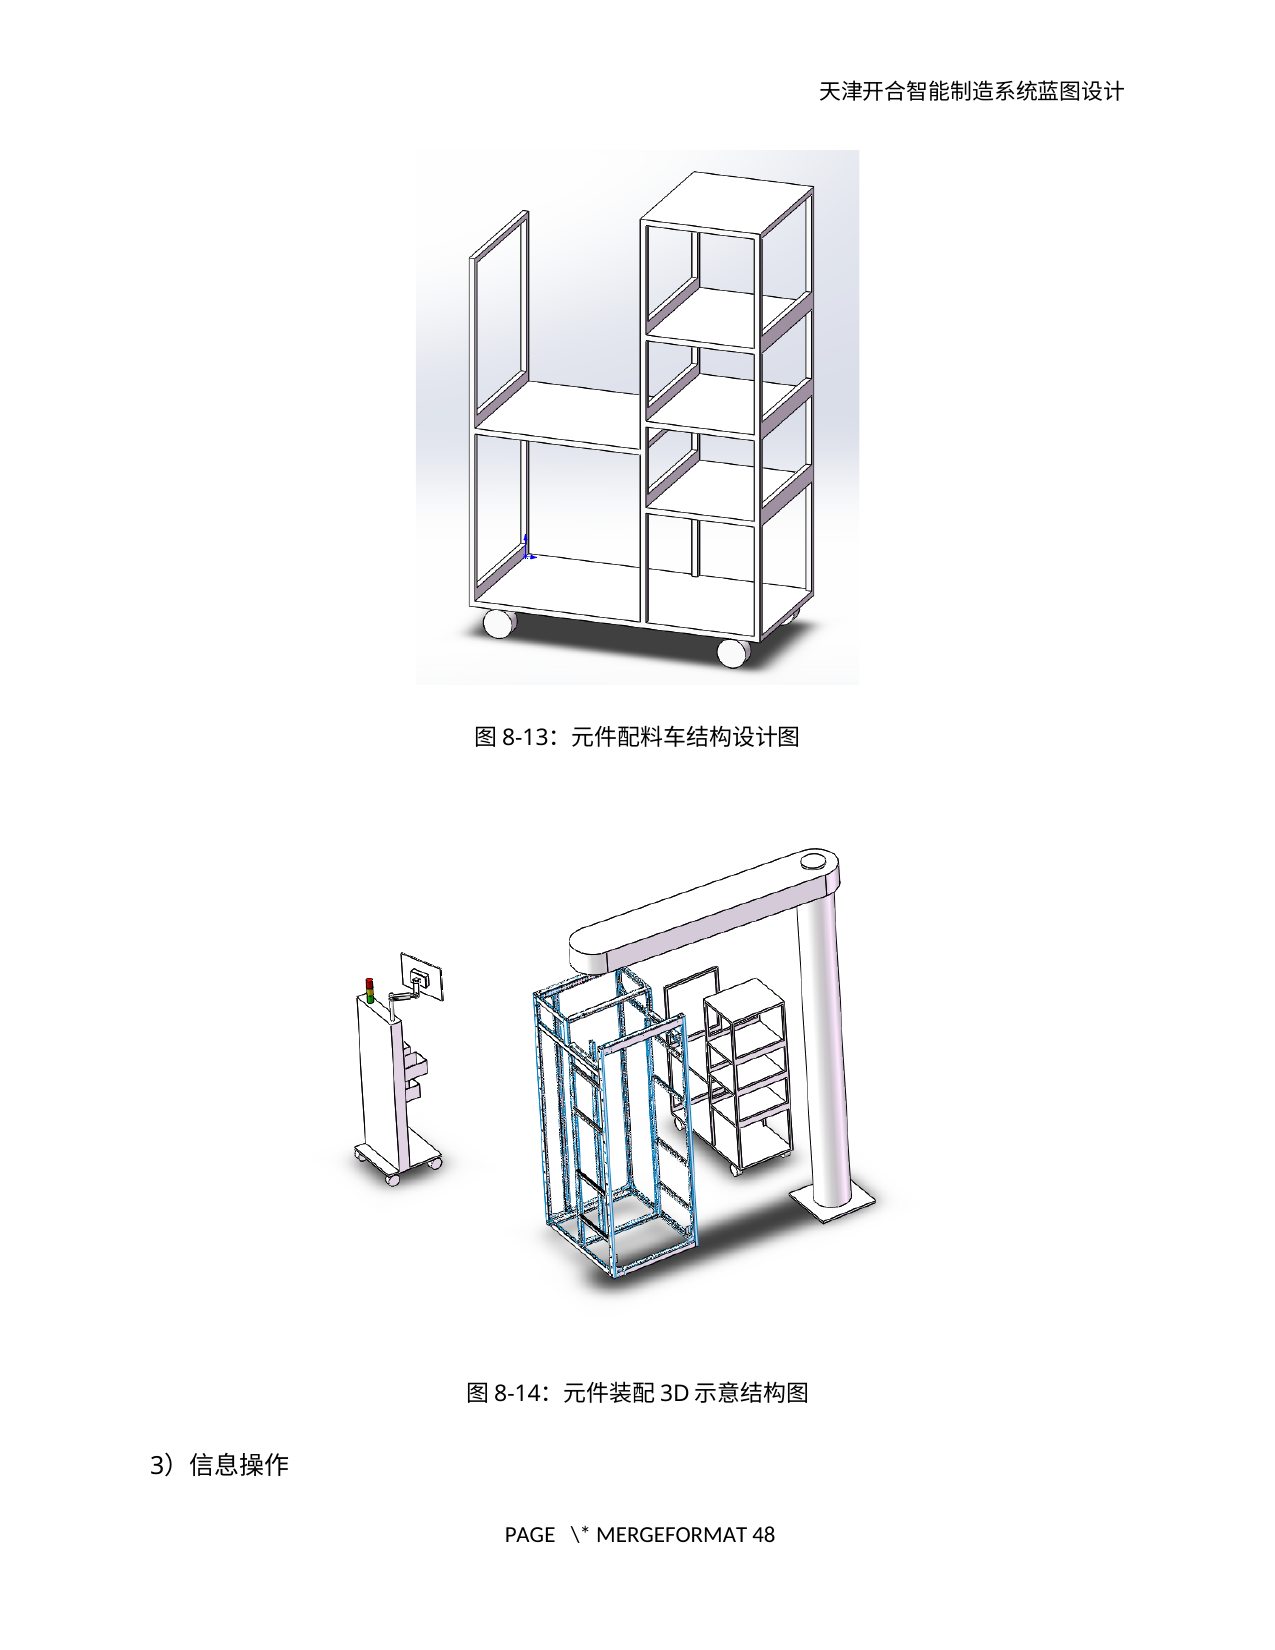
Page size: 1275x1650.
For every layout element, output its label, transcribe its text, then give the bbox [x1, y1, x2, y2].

text 3）信息操作 [150, 1446, 1125, 1482]
picture [292, 790, 983, 1340]
text 图8-13：元件配料车结构设计图 [150, 719, 1125, 752]
picture [415, 150, 860, 685]
text 图8-14：元件装配3D示意结构图 [150, 1375, 1125, 1408]
